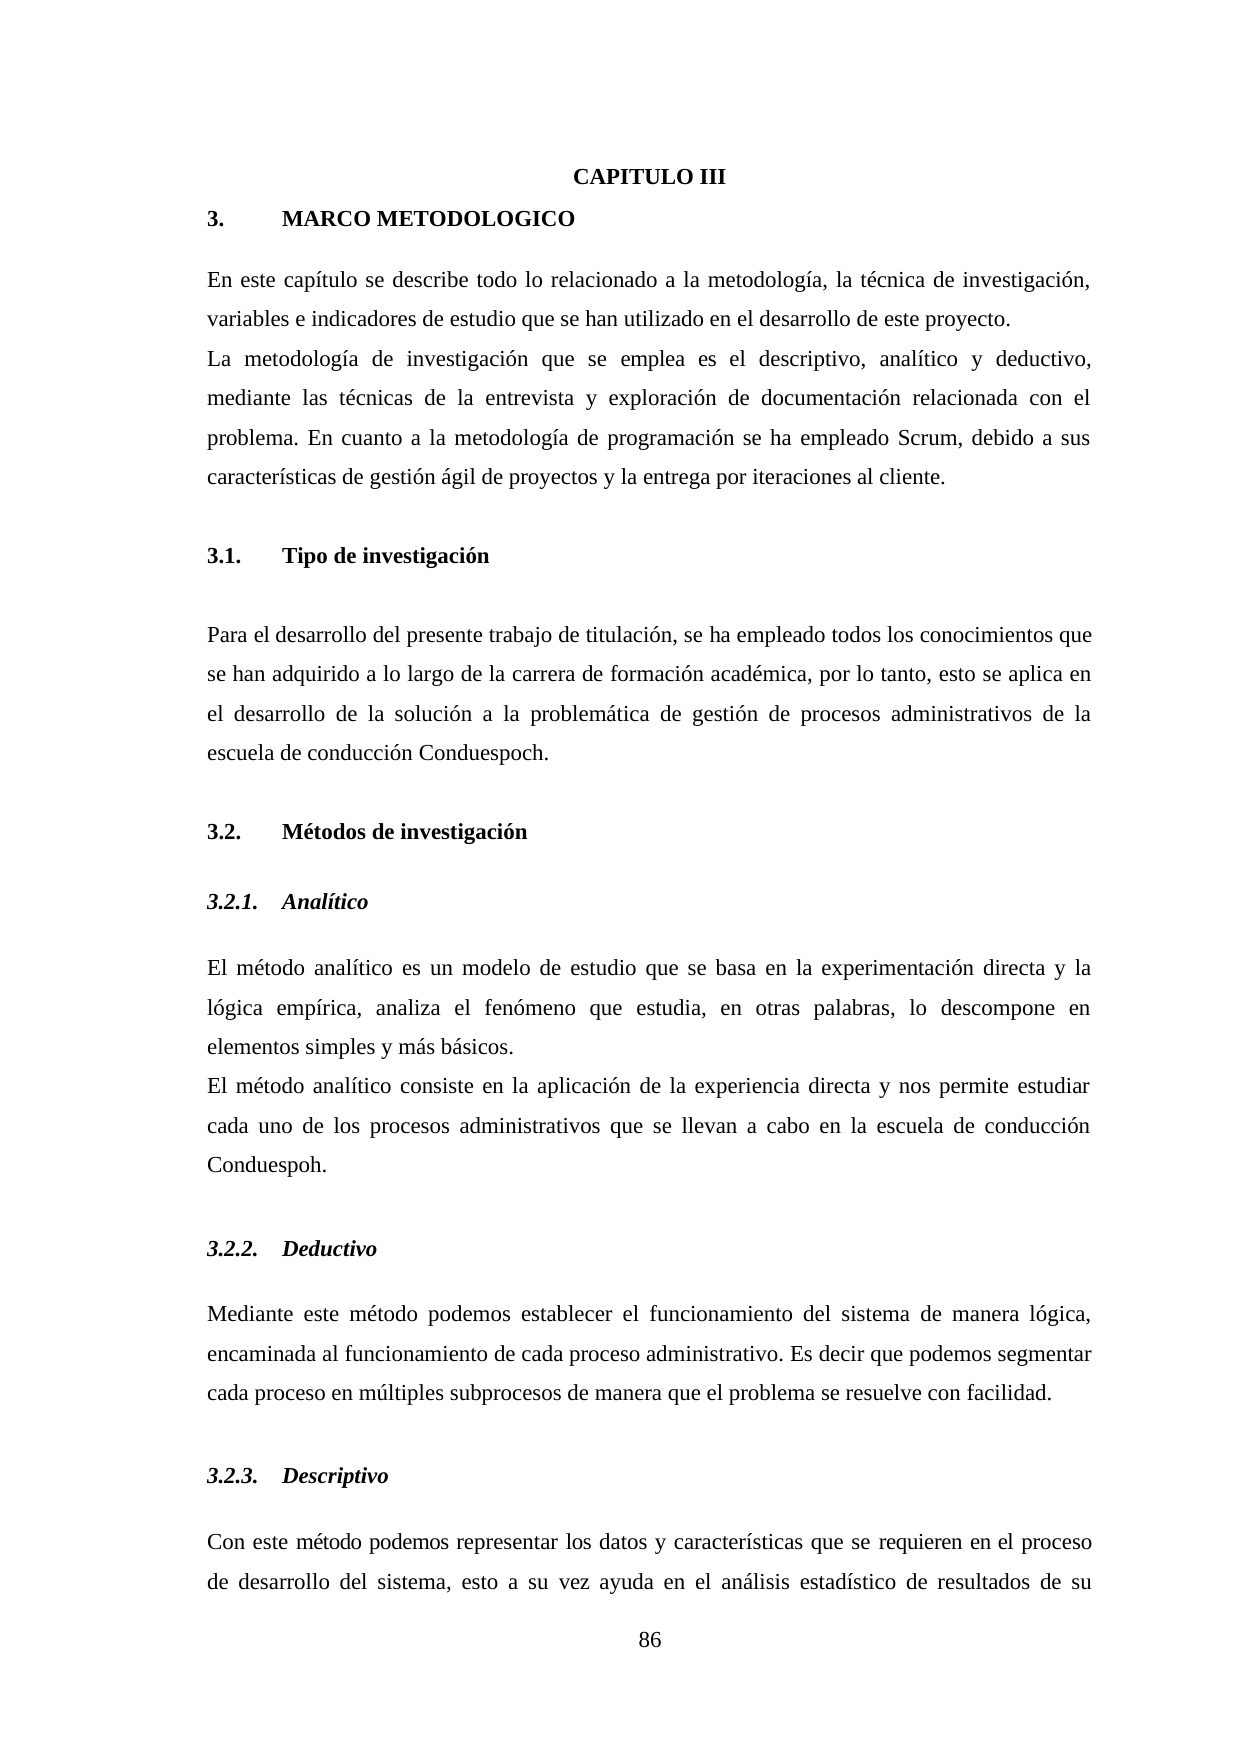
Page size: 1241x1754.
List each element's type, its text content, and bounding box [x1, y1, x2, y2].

subtitle Analítico [207, 888, 1092, 915]
subtitle Métodos de investigación [207, 818, 1092, 845]
subtitle Deductivo [207, 1235, 1092, 1261]
text Mediante este método podemos establecer el funcionamiento del sistema de manera lógica, encaminada al funcionamiento de cada proceso administrativo. Es decir que podemos segmentar cada proceso en múltiples subprocesos de manera que el problema se resuelve con facilidad. [207, 1301, 1092, 1406]
subtitle MARCO METODOLOGICO [207, 205, 1092, 231]
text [207, 1528, 1092, 1594]
text En este capítulo se describe todo lo relacionado a la metodología, la técnica de investigación, variables e indicadores de estudio que se han utilizado en el desarrollo de este proyecto. [207, 266, 1092, 331]
subtitle CAPITULO III [207, 163, 1092, 189]
text El método analítico es un modelo de estudio que se basa en la experimentación directa y la lógica empírica, analiza el fenómeno que estudia, en otras palabras, lo descompone en elementos simples y más básicos. [207, 954, 1092, 1059]
subtitle Tipo de investigación [207, 542, 1092, 568]
subtitle Descriptivo [207, 1463, 1092, 1489]
text Para el desarrollo del presente trabajo de titulación, se ha empleado todos los conocimientos que se han adquirido a lo largo de la carrera de formación académica, por lo tanto, esto se aplica en el desarrollo de la solución a la problemática de gestión de procesos administrativos de la escuela de conducción Conduespoch. [207, 621, 1092, 766]
text El método analítico consiste en la aplicación de la experiencia directa y nos permite estudiar cada uno de los procesos administrativos que se llevan a cabo en la escuela de conducción Conduespoh. [207, 1073, 1092, 1178]
text La metodología de investigación que se emplea es el descriptivo, analítico y deductivo, mediante las técnicas de la entrevista y exploración de documentación relacionada con el problema. En cuanto a la metodología de programación se ha empleado Scrum, debido a sus características de gestión ágil de proyectos y la entrega por iteraciones al cliente. [207, 344, 1092, 489]
